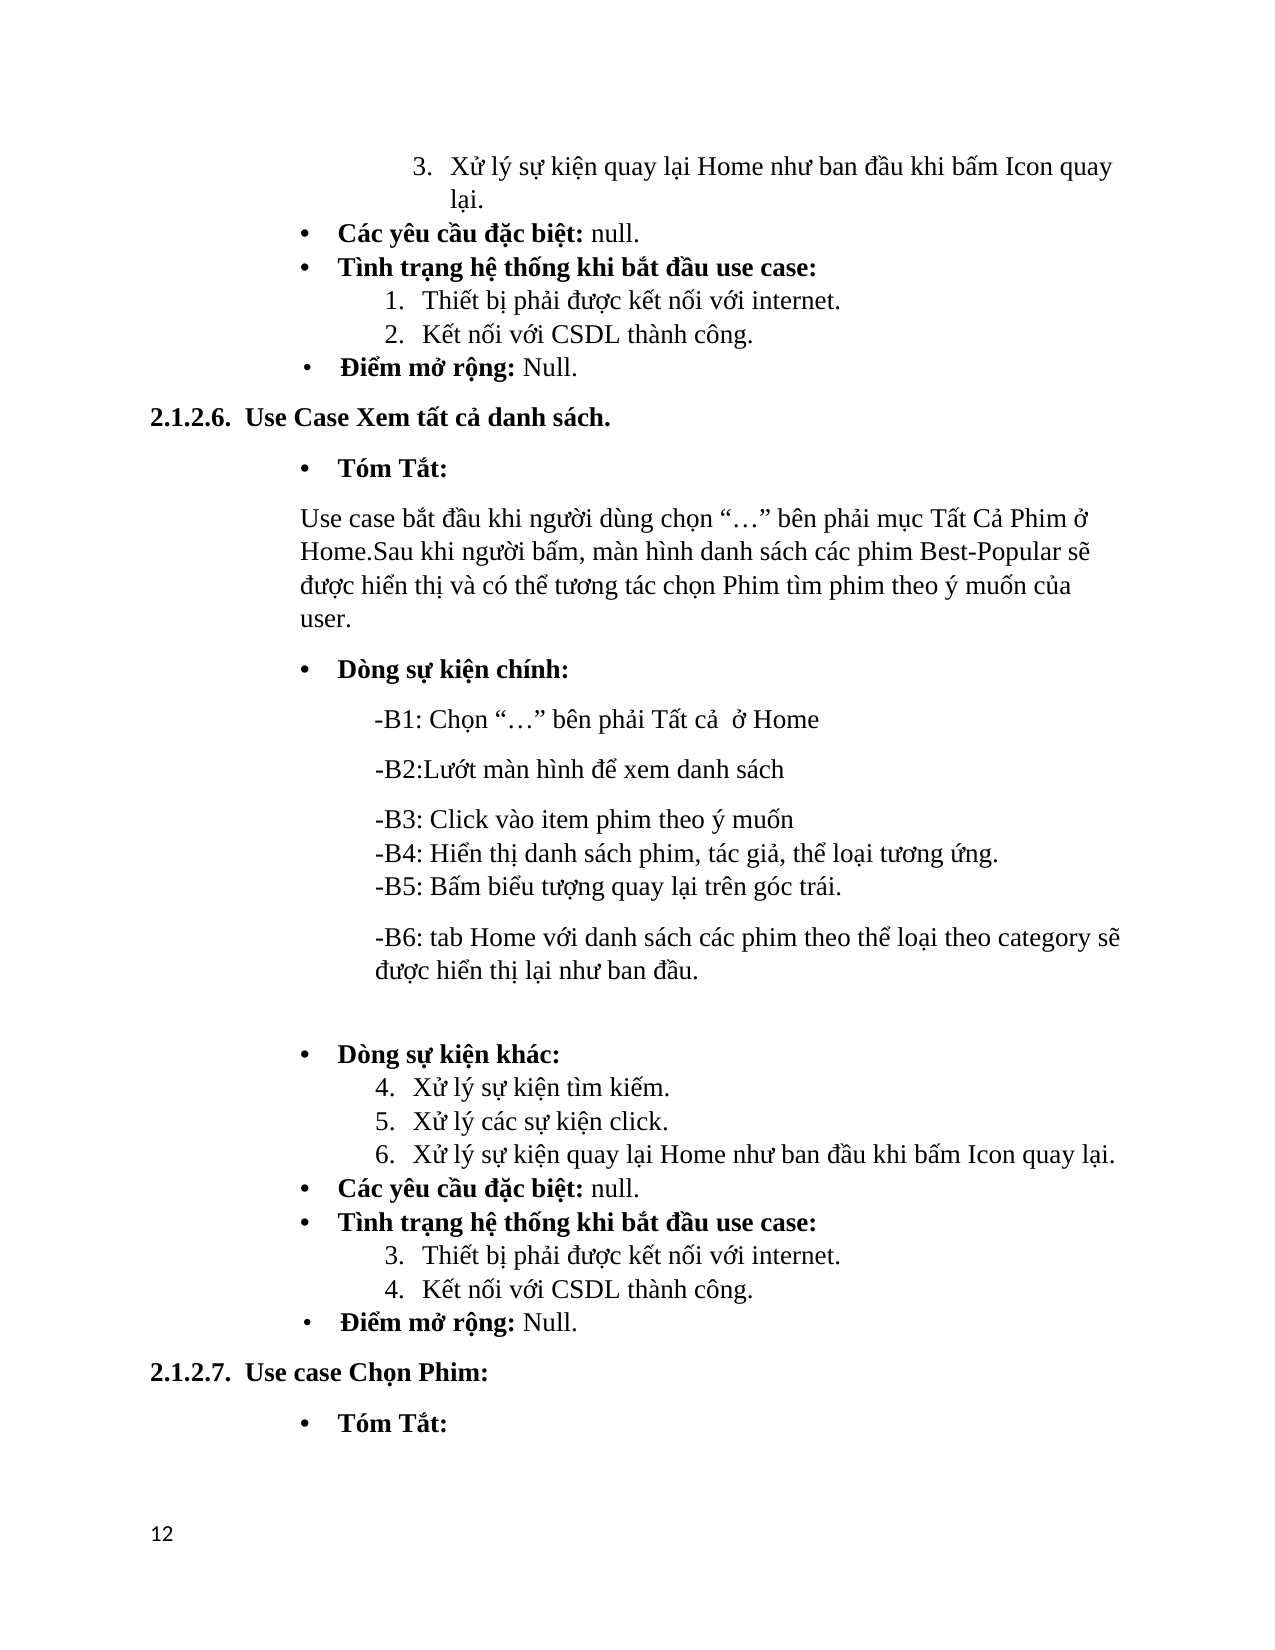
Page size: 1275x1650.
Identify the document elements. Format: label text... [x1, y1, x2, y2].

text 2.1.2.7. Use case Chọn Phim: [150, 1356, 1125, 1388]
text 2.1.2.6. Use Case Xem tất cả danh sách. [150, 401, 1125, 433]
list Tình trạng hệ thống khi bắt đầu use case: [300, 1206, 1125, 1237]
list Xử lý sự kiện quay lại Home như ban đầu khi bấm Icon quay lại. [412, 150, 1125, 215]
list Điểm mở rộng: Null. [302, 1306, 1125, 1337]
text -B6: tab Home với danh sách các phim theo thể loại theo category sẽ được hiển thị lại như ban đầu. [375, 921, 1125, 985]
list Thiết bị phải được kết nối với internet. [384, 1239, 1125, 1270]
list Xử lý các sự kiện click. [375, 1105, 1125, 1136]
list Các yêu cầu đặc biệt: null. [300, 217, 1125, 248]
list Dòng sự kiện chính: [300, 653, 1125, 684]
list -B3: Click vào item phim theo ý muốn [337, 803, 1125, 834]
text Use case bắt đầu khi người dùng chọn “…” bên phải mục Tất Cả Phim ở Home.Sau khi người bấm, màn hình danh sách các phim Best-Popular sẽ được hiển thị và có thể tương tác chọn Phim tìm phim theo ý muốn của user. [300, 502, 1125, 634]
list Xử lý sự kiện tìm kiếm. [375, 1071, 1125, 1103]
list Thiết bị phải được kết nối với internet. [384, 284, 1125, 315]
list Điểm mở rộng: Null. [302, 351, 1125, 382]
list Tóm Tắt: [300, 1407, 1125, 1438]
list Tình trạng hệ thống khi bắt đầu use case: [300, 251, 1125, 282]
list -B4: Hiển thị danh sách phim, tác giả, thể loại tương ứng. [337, 837, 1125, 868]
text -B2:Lướt màn hình để xem danh sách [375, 753, 1125, 784]
list Kết nối với CSDL thành công. [384, 318, 1125, 349]
text -B1: Chọn “…” bên phải Tất cả ở Home [300, 703, 1125, 734]
list Các yêu cầu đặc biệt: null. [300, 1172, 1125, 1203]
list -B5: Bấm biểu tượng quay lại trên góc trái. [337, 870, 1125, 902]
list Xử lý sự kiện quay lại Home như ban đầu khi bấm Icon quay lại. [375, 1138, 1125, 1170]
list Dòng sự kiện khác: [300, 1038, 1125, 1069]
list Tóm Tắt: [300, 452, 1125, 483]
list Kết nối với CSDL thành công. [384, 1273, 1125, 1304]
